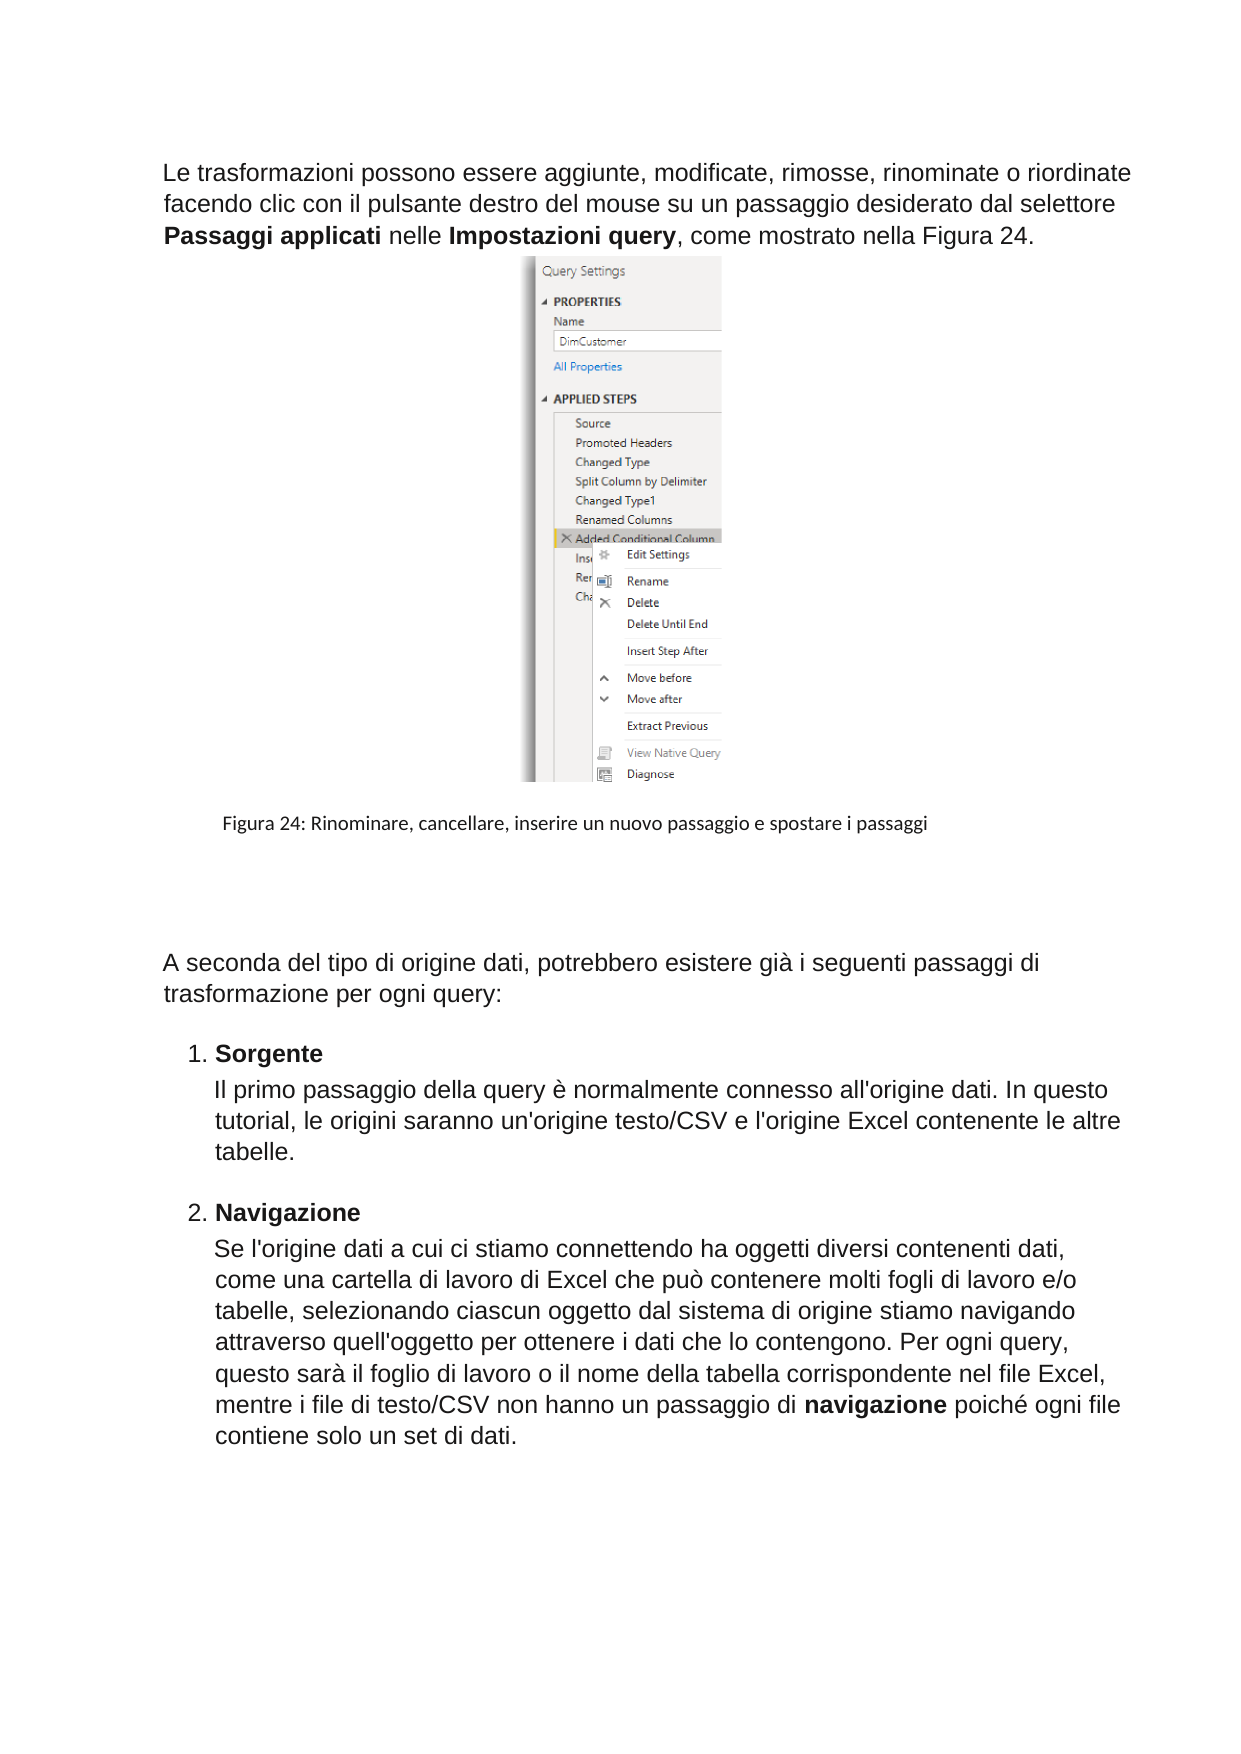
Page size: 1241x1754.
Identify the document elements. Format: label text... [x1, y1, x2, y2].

list Navigazione [187, 1198, 1120, 1227]
text Figura 24: Rinominare, cancellare, inserire un nuovo passaggio e spostare i passaggi [164, 810, 1167, 836]
text Se l'origine dati a cui ci stiamo connettendo ha oggetti diversi contenenti dati, come una cartella di lavoro di Excel che può contenere molti fogli di lavoro e/o tabelle, selezionando ciascun oggetto dal sistema di origine stiamo navigando attraverso quell'oggetto per ottenere i dati che lo contengono. Per ogni query, questo sarà il foglio di lavoro o il nome della tabella corrispondente nel file Excel, mentre i file di testo/CSV non hanno un passaggio di navigazione poiché ogni file contiene solo un set di dati. [214, 1234, 1134, 1450]
text Le trasformazioni possono essere aggiunte, modificate, rimosse, rinominate o riordinate facendo clic con il pulsante destro del mouse su un passaggio desiderato dal selettore Passaggi applicati nelle Impostazioni query, come mostrato nella Figura 24. [162, 158, 1166, 249]
picture [519, 256, 722, 782]
text Il primo passaggio della query è normalmente connesso all'origine dati. In questo tutorial, le origini saranno un'origine testo/CSV e l'origine Excel contenente le altre tabelle. [214, 1075, 1166, 1166]
text A seconda del tipo di origine dati, potrebbero esistere già i seguenti passaggi di trasformazione per ogni query: [162, 947, 1166, 1007]
list Sorgente [187, 1039, 1120, 1068]
